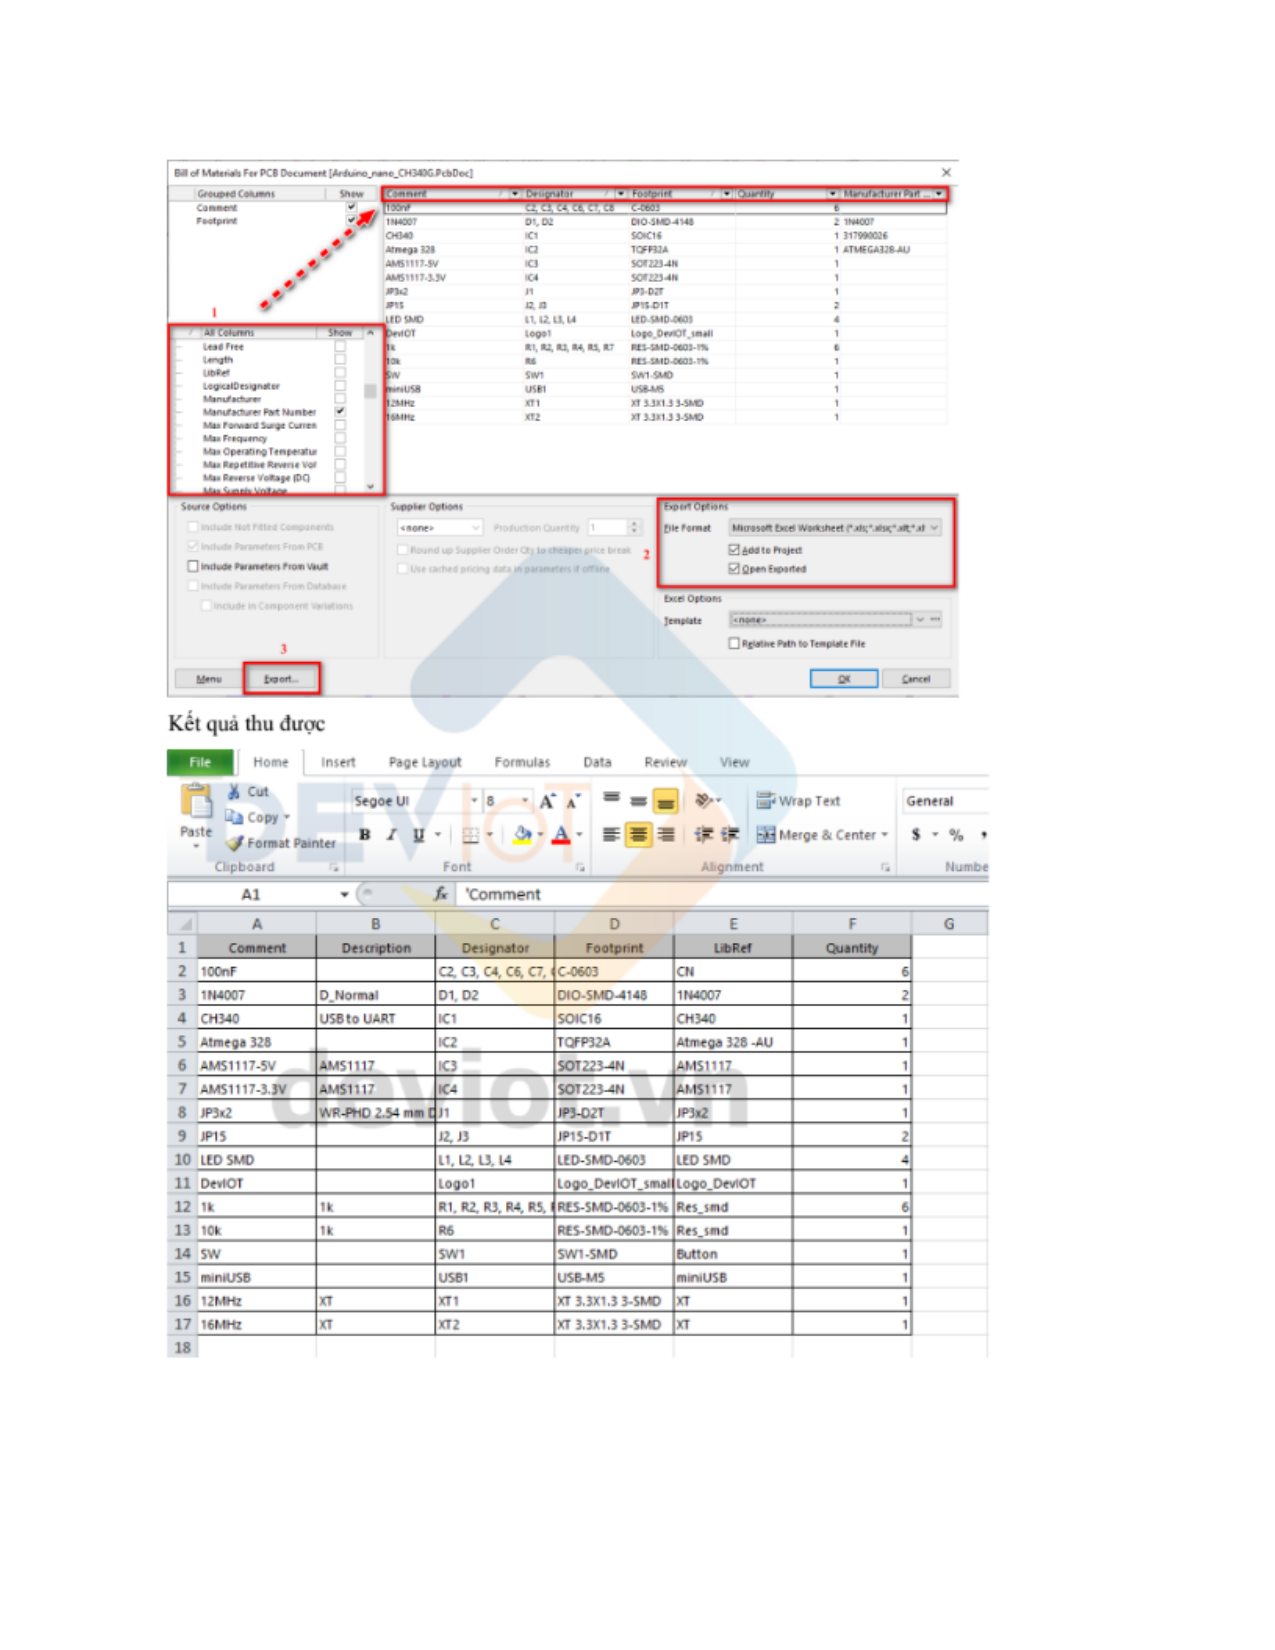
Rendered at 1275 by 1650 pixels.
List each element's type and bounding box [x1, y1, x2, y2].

picture [150, 150, 1014, 1383]
